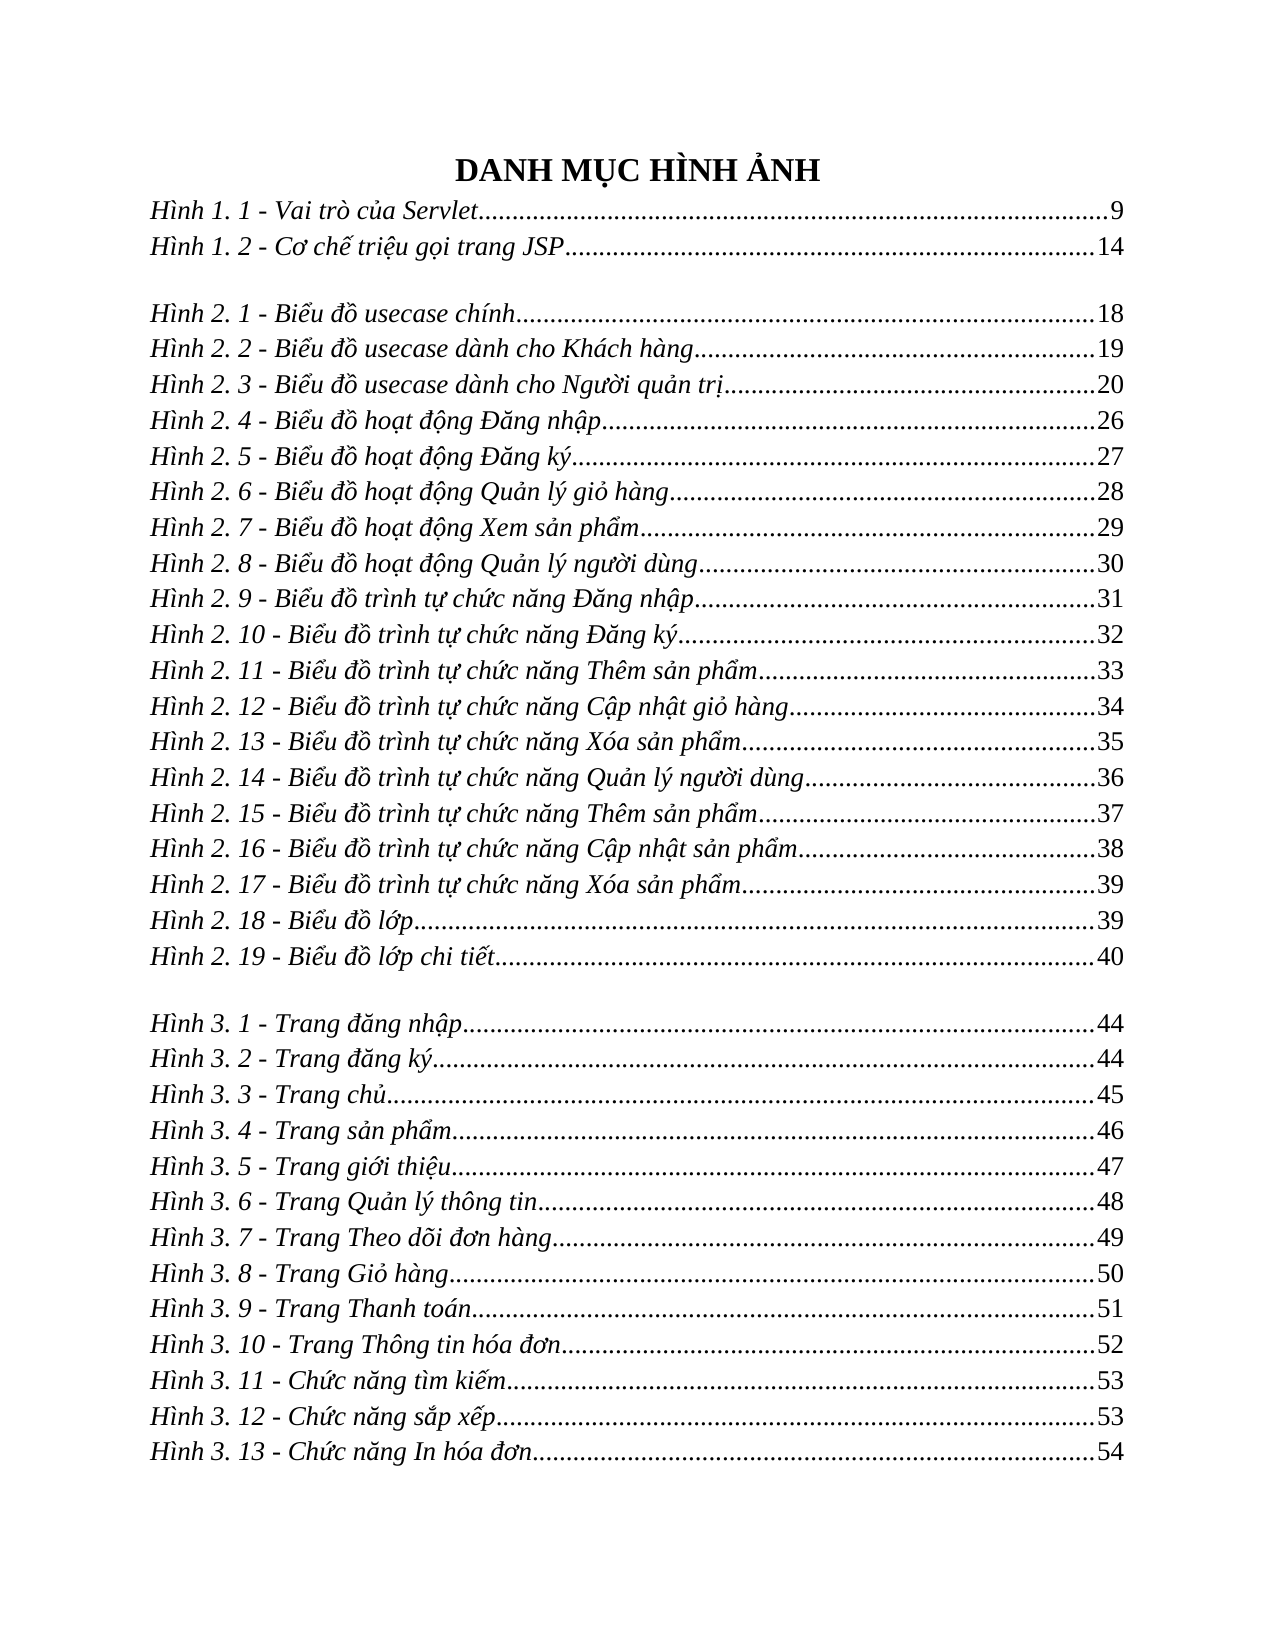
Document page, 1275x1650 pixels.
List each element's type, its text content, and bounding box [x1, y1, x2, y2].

text Hình 2. 17 - Biểu đồ trình tự chức năng Xóa sản phẩm 39 [150, 868, 1125, 899]
text Hình 3. 1 - Trang đăng nhập 44 [150, 1007, 1125, 1038]
text Hình 3. 6 - Trang Quản lý thông tin 48 [150, 1185, 1125, 1216]
text Hình 3. 12 - Chức năng sắp xếp 53 [150, 1400, 1125, 1431]
text Hình 3. 8 - Trang Giỏ hàng 50 [150, 1257, 1125, 1288]
text Hình 3. 9 - Trang Thanh toán 51 [150, 1292, 1125, 1324]
text Hình 2. 12 - Biểu đồ trình tự chức năng Cập nhật giỏ hàng 34 [150, 690, 1125, 721]
text Hình 2. 3 - Biểu đồ usecase dành cho Người quản trị 20 [150, 368, 1125, 399]
text Hình 3. 5 - Trang giới thiệu 47 [150, 1149, 1125, 1181]
text Hình 1. 2 - Cơ chế triệu gọi trang JSP 14 [150, 230, 1125, 261]
text Hình 2. 4 - Biểu đồ hoạt động Đăng nhập 26 [150, 404, 1125, 435]
text Hình 2. 10 - Biểu đồ trình tự chức năng Đăng ký 32 [150, 618, 1125, 649]
text Hình 2. 5 - Biểu đồ hoạt động Đăng ký 27 [150, 439, 1125, 471]
text DANH MỤC HÌNH ẢNH [150, 150, 1125, 188]
text Hình 2. 19 - Biểu đồ lớp chi tiết 40 [150, 940, 1125, 971]
text Hình 3. 10 - Trang Thông tin hóa đơn 52 [150, 1328, 1125, 1359]
text Hình 2. 14 - Biểu đồ trình tự chức năng Quản lý người dùng 36 [150, 761, 1125, 792]
text Hình 3. 2 - Trang đăng ký 44 [150, 1042, 1125, 1073]
text Hình 2. 9 - Biểu đồ trình tự chức năng Đăng nhập 31 [150, 582, 1125, 614]
text Hình 2. 7 - Biểu đồ hoạt động Xem sản phẩm 29 [150, 511, 1125, 542]
text Hình 2. 11 - Biểu đồ trình tự chức năng Thêm sản phẩm 33 [150, 654, 1125, 685]
text Hình 2. 1 - Biểu đồ usecase chính 18 [150, 297, 1125, 328]
text Hình 2. 13 - Biểu đồ trình tự chức năng Xóa sản phẩm 35 [150, 725, 1125, 757]
text Hình 2. 16 - Biểu đồ trình tự chức năng Cập nhật sản phẩm 38 [150, 833, 1125, 864]
text Hình 1. 1 - Vai trò của Servlet 9 [150, 194, 1125, 225]
text Hình 3. 13 - Chức năng In hóa đơn 54 [150, 1435, 1125, 1467]
text Hình 3. 4 - Trang sản phẩm 46 [150, 1114, 1125, 1145]
text Hình 3. 3 - Trang chủ 45 [150, 1078, 1125, 1109]
text Hình 2. 8 - Biểu đồ hoạt động Quản lý người dùng 30 [150, 547, 1125, 578]
text Hình 2. 6 - Biểu đồ hoạt động Quản lý giỏ hàng 28 [150, 475, 1125, 506]
text Hình 3. 11 - Chức năng tìm kiếm 53 [150, 1364, 1125, 1395]
text Hình 3. 7 - Trang Theo dõi đơn hàng 49 [150, 1221, 1125, 1252]
text Hình 2. 15 - Biểu đồ trình tự chức năng Thêm sản phẩm 37 [150, 797, 1125, 828]
text Hình 2. 2 - Biểu đồ usecase dành cho Khách hàng 19 [150, 332, 1125, 363]
text Hình 2. 18 - Biểu đồ lớp 39 [150, 904, 1125, 935]
